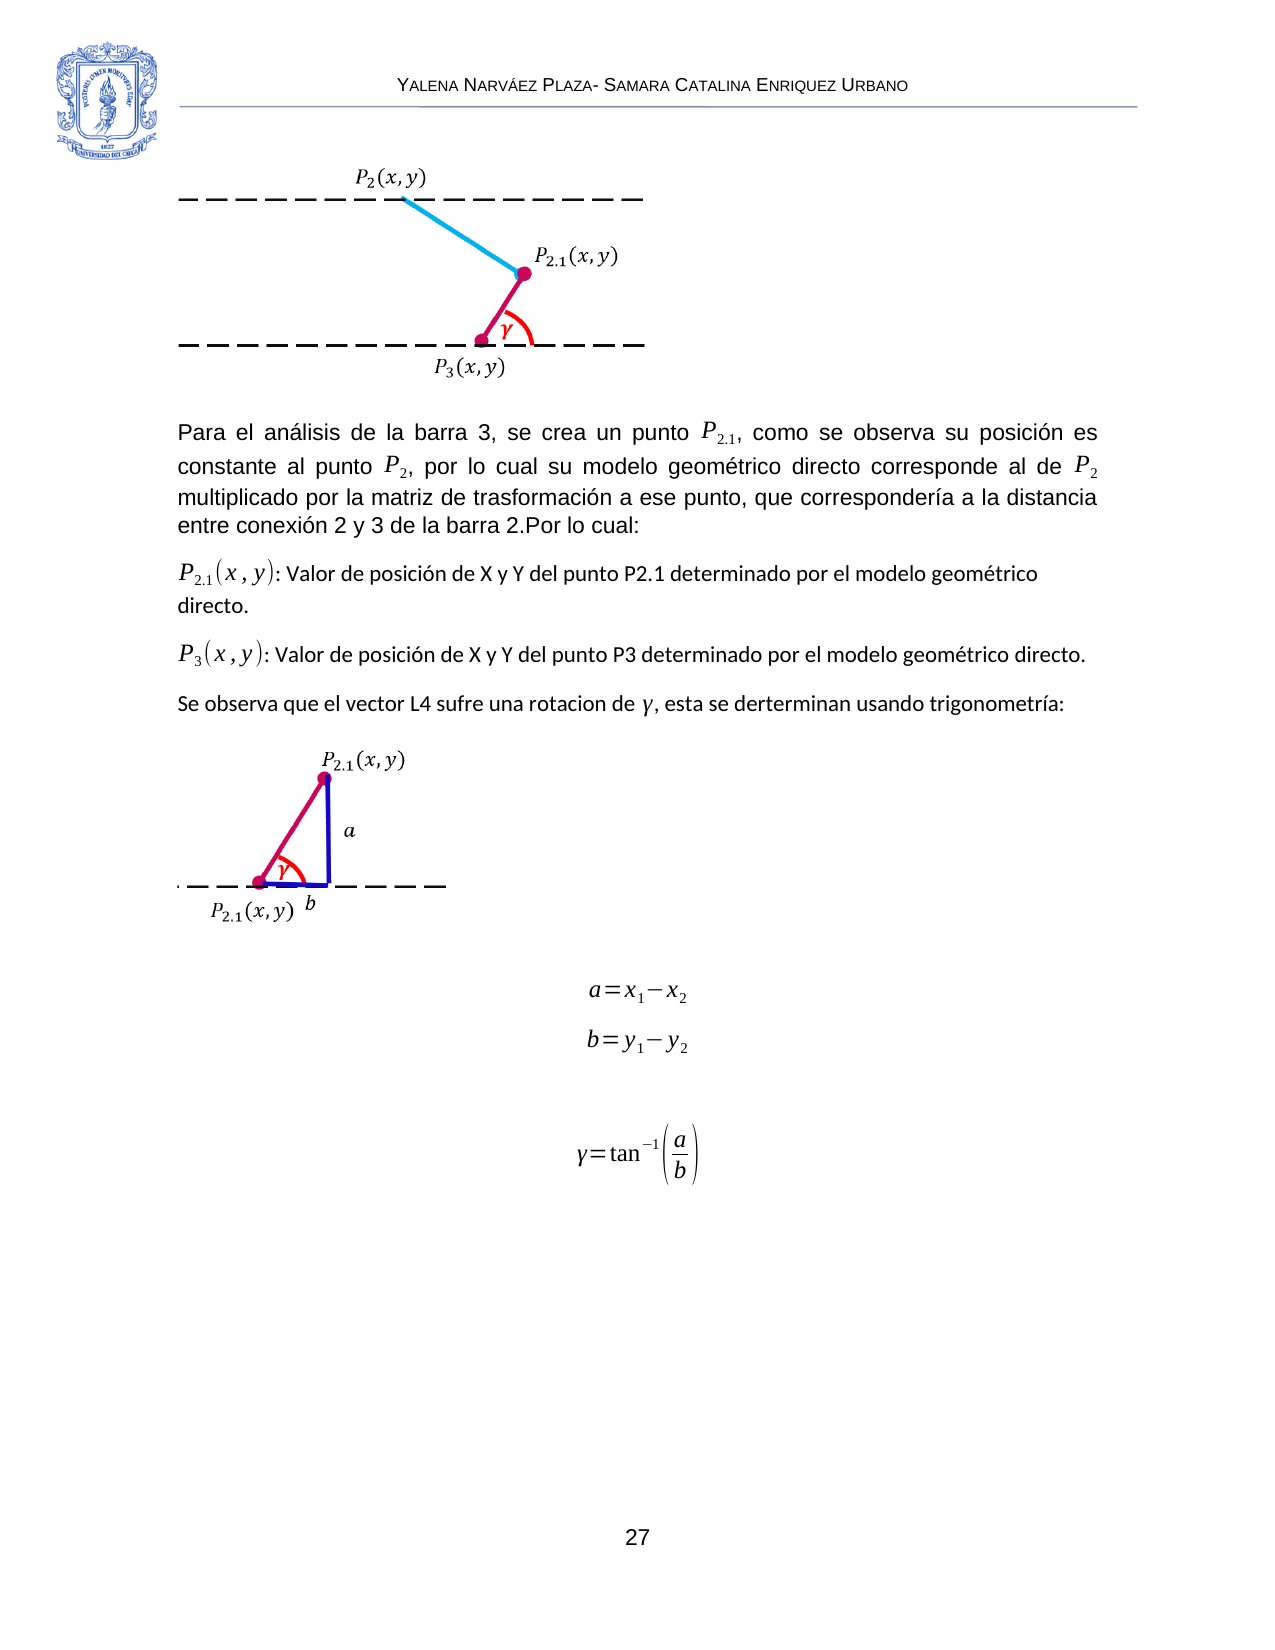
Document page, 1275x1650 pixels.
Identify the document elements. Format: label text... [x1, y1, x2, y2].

picture [178, 148, 648, 398]
picture [54, 37, 160, 163]
picture [177, 736, 451, 957]
text : Valor de posición de X y Y del punto P2.1 determinado por el modelo geométrico directo. [177, 557, 1098, 619]
text : Valor de posición de X y Y del punto P3 determinado por el modelo geométrico directo. [177, 638, 1098, 670]
text Se observa que el vector L4 sufre una rotacion de , esta se derterminan usando trigonometría: [177, 689, 1098, 717]
text Para el análisis de la barra 3, se crea un punto , como se observa su posición es constante al punto , por lo cual su modelo geométrico directo corresponde al de multiplicado por la matriz de trasformación a ese punto, que correspondería a la distancia entre conexión 2 y 3 de la barra 2.Por lo cual: [177, 417, 1098, 538]
